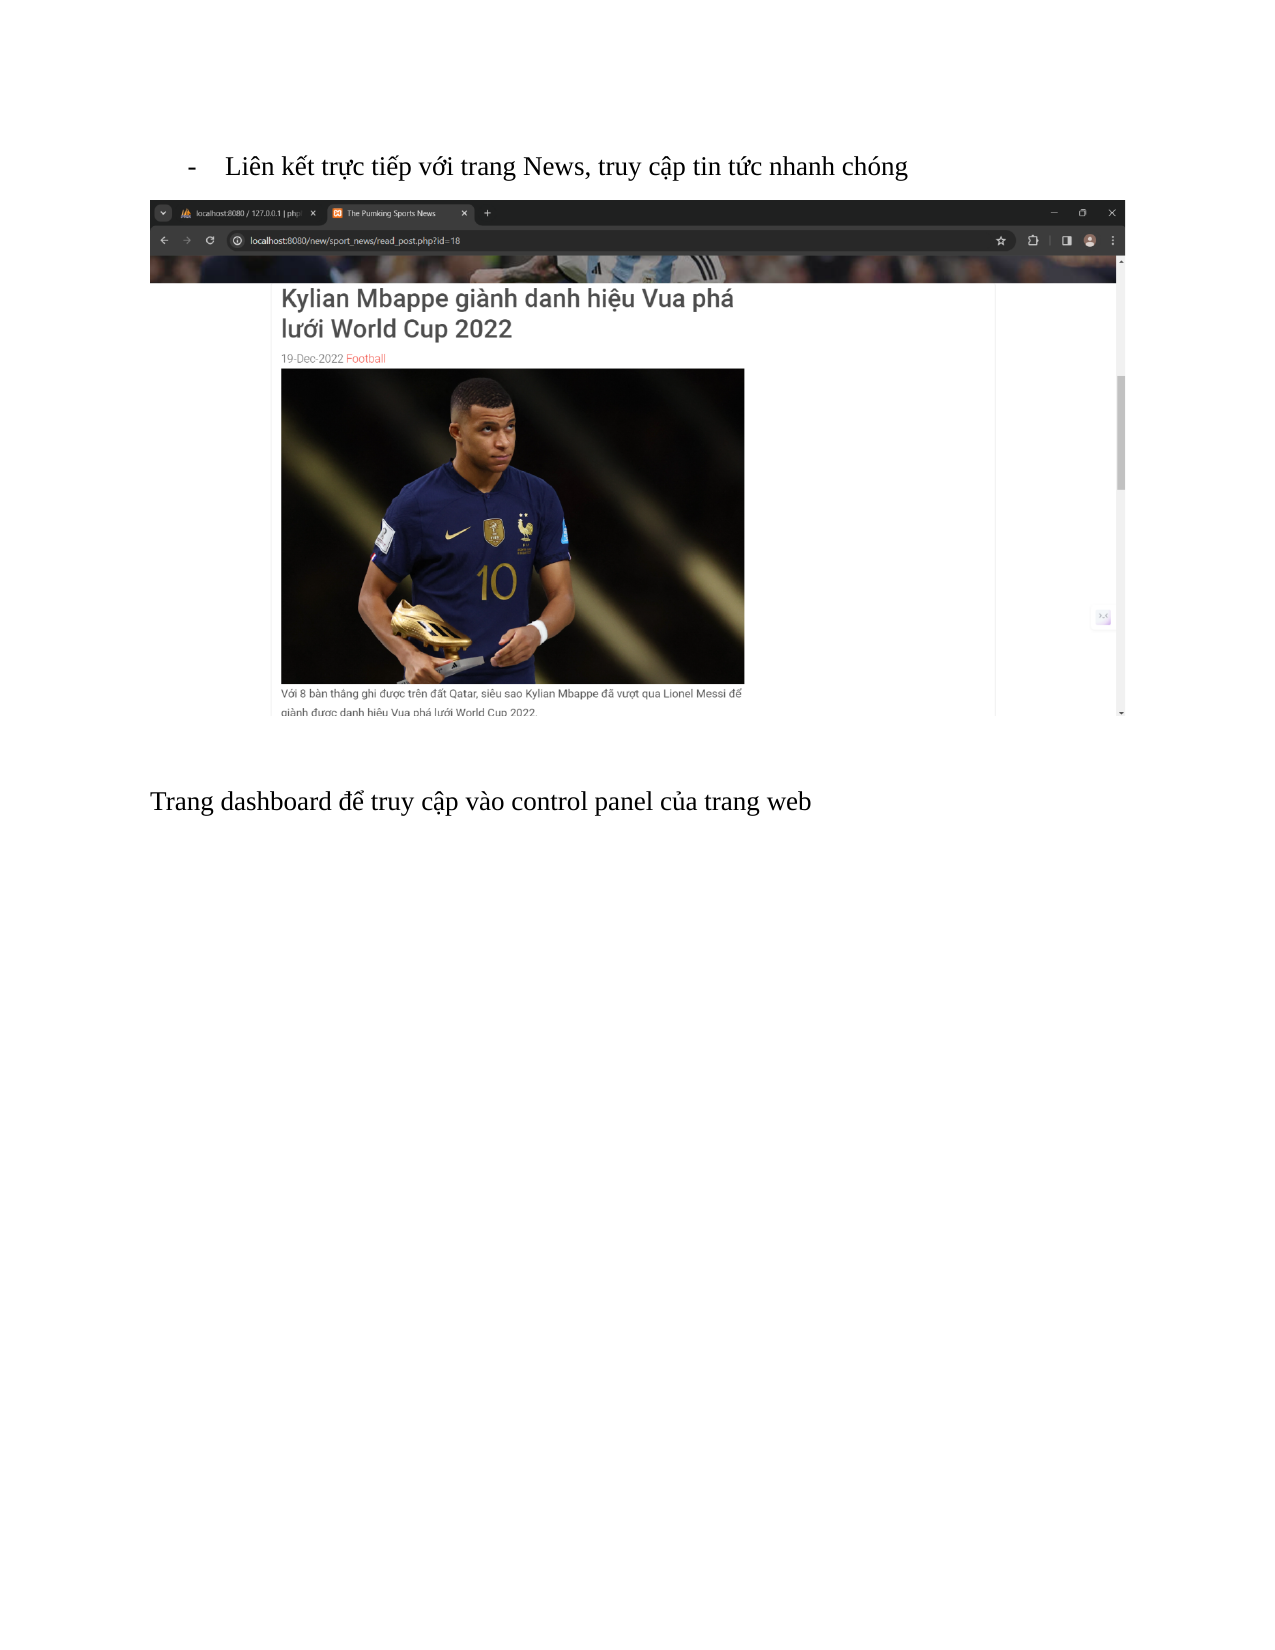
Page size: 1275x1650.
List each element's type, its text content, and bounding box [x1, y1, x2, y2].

picture [150, 200, 1125, 716]
text Trang dashboard để truy cập vào control panel của trang web [150, 785, 1125, 816]
list Liên kết trực tiếp với trang News, truy cập tin tức nhanh chóng [187, 150, 1125, 181]
